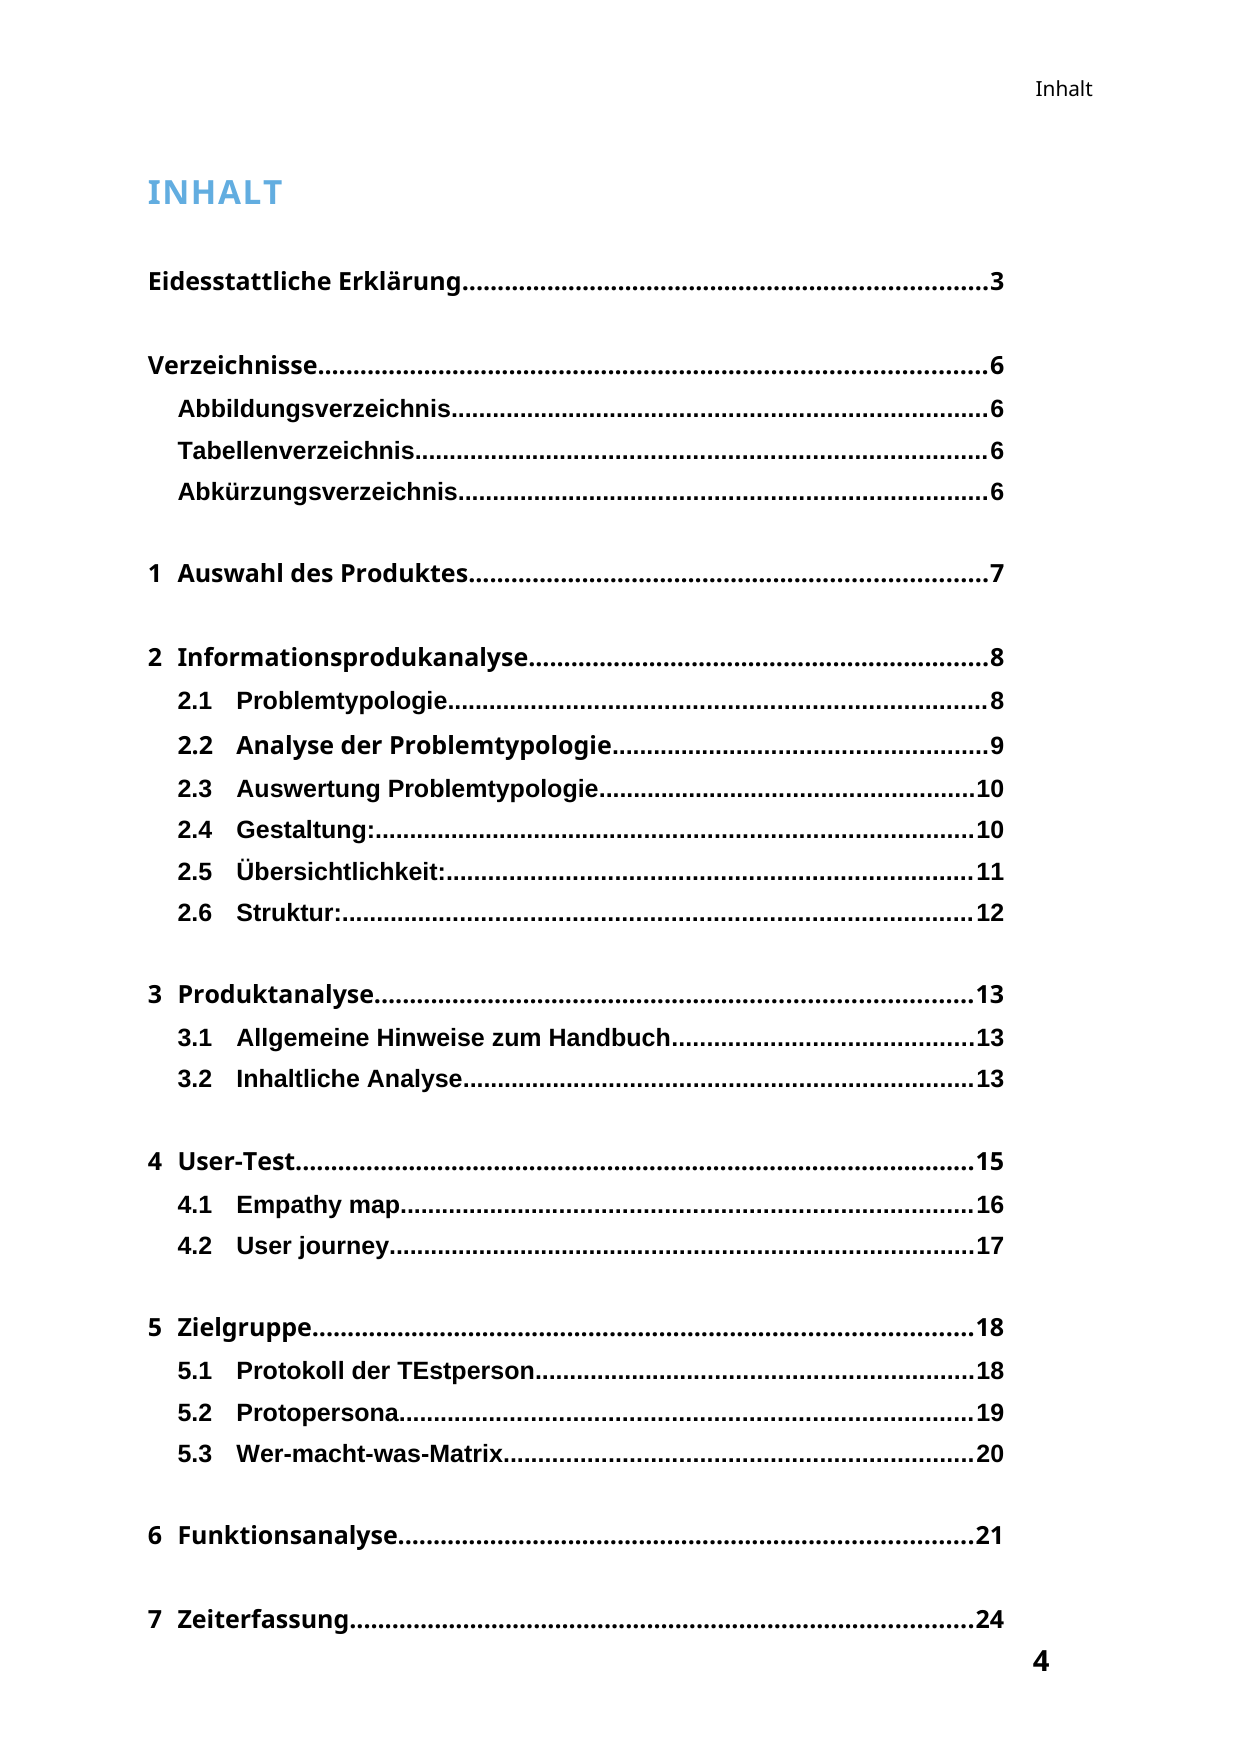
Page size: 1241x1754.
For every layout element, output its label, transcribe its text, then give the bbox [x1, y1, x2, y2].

text 2.1 Problemtypologie 8 [177, 686, 1093, 715]
text 5.2 Protopersona 19 [177, 1398, 1093, 1426]
text Abkürzungsverzeichnis 6 [177, 477, 1093, 506]
text 1 Auswahl des Produktes 7 [148, 556, 1093, 590]
text 2.6 Struktur: 12 [177, 898, 1093, 927]
text 2.3 Auswertung Problemtypologie 10 [177, 774, 1093, 803]
text Tabellenverzeichnis 6 [177, 436, 1093, 464]
text Verzeichnisse 6 [148, 348, 1093, 382]
text 5.3 Wer-macht-was-Matrix 20 [177, 1439, 1093, 1468]
text 2.2 Analyse der Problemtypologie 9 [177, 728, 1093, 762]
text 6 Funktionsanalyse 21 [148, 1518, 1093, 1552]
text 3 Produktanalyse 13 [148, 977, 1093, 1011]
text 2 Informationsprodukanalyse 8 [148, 640, 1093, 674]
text 3.2 Inhaltliche Analyse 13 [177, 1064, 1093, 1093]
text 3.1 Allgemeine Hinweise zum Handbuch 13 [177, 1023, 1093, 1052]
text 4 User-Test 15 [148, 1143, 1093, 1177]
text 5 Zielgruppe 18 [148, 1310, 1093, 1344]
text 4.2 User journey 17 [177, 1231, 1093, 1260]
text Inhalt [148, 168, 1093, 214]
text Abbildungsverzeichnis 6 [177, 394, 1093, 423]
text 2.4 Gestaltung: 10 [177, 815, 1093, 844]
text 2.5 Übersichtlichkeit: 11 [177, 857, 1093, 885]
text 4.1 Empathy map 16 [177, 1190, 1093, 1218]
text Eidesstattliche Erklärung 3 [148, 264, 1093, 298]
text 5.1 Protokoll der TEstperson 18 [177, 1356, 1093, 1385]
text 7 Zeiterfassung 24 [148, 1602, 1093, 1636]
